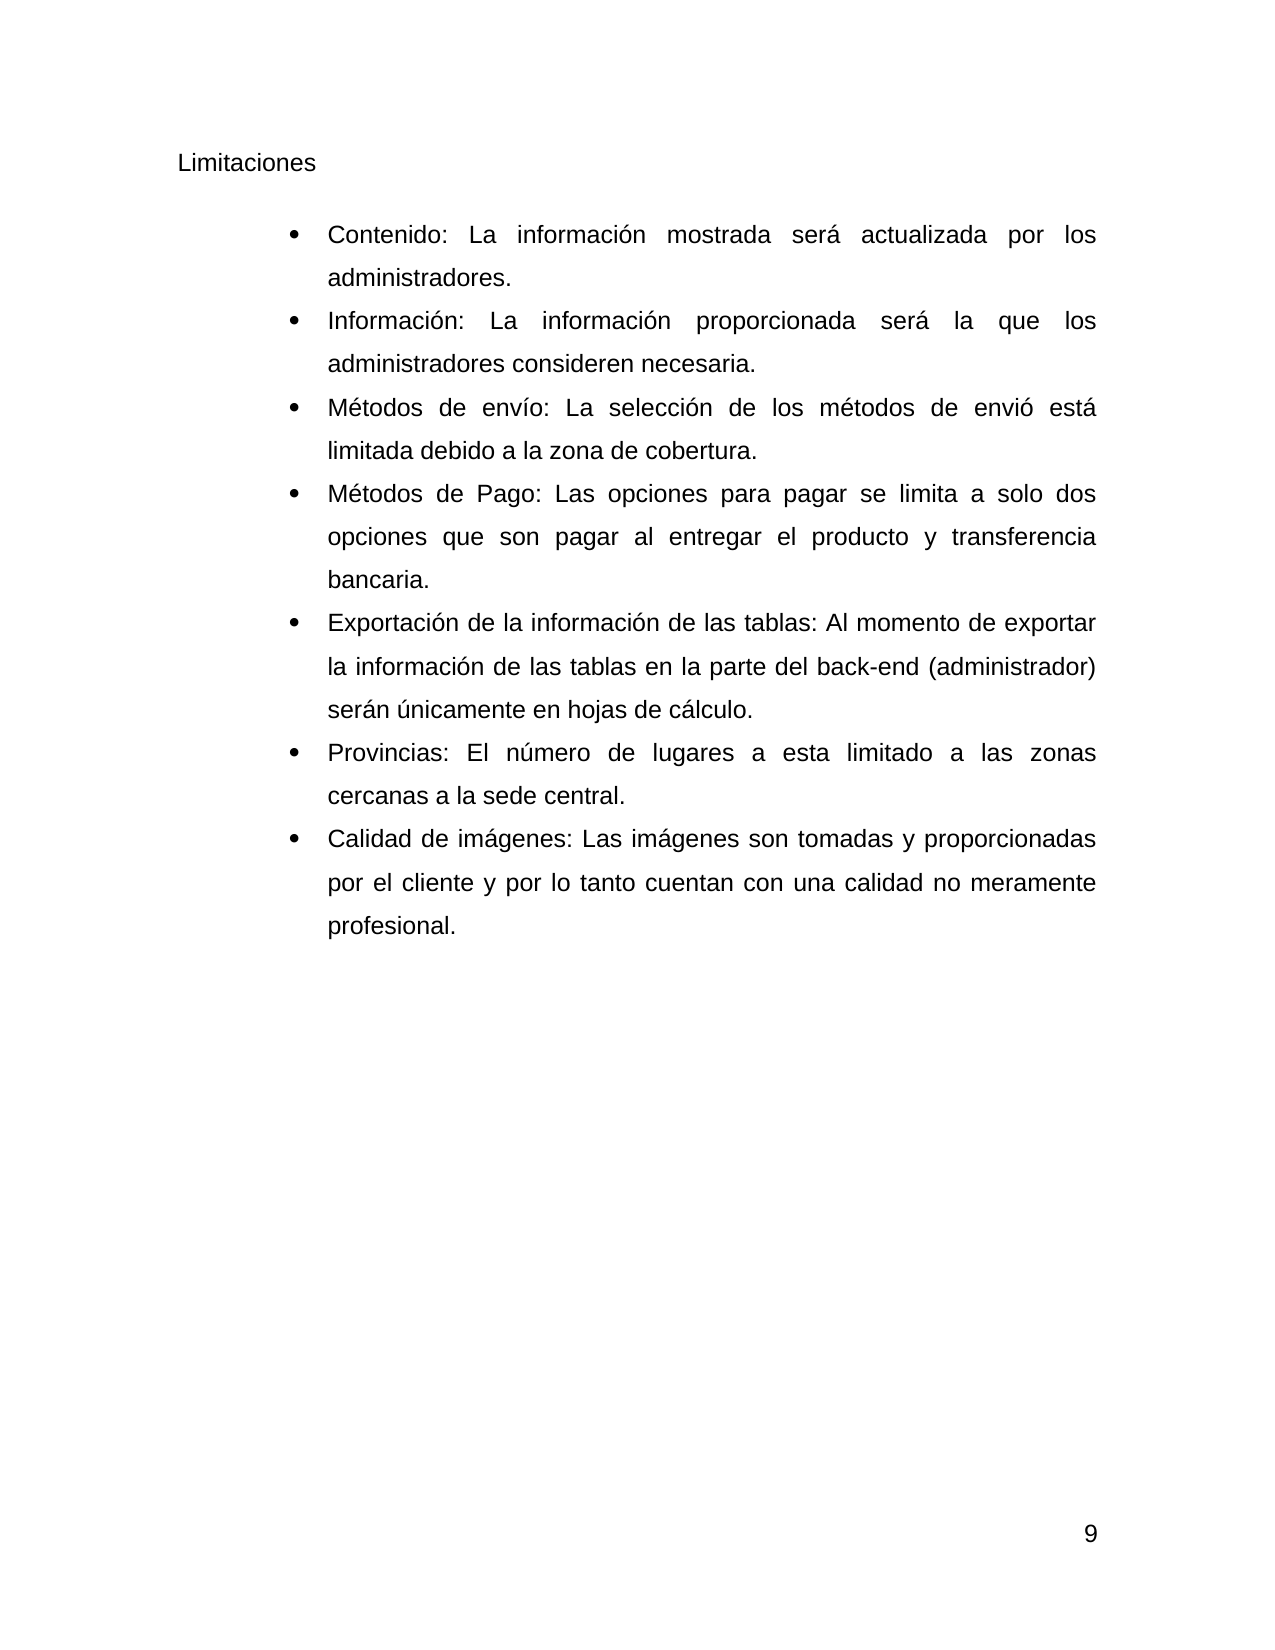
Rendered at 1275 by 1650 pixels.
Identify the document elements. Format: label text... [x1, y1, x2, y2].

list Contenido: La información mostrada será actualizada por los administradores. [290, 220, 1098, 292]
list Información: La información proporcionada será la que los administradores consideren necesaria. [290, 306, 1098, 378]
list Exportación de la información de las tablas: Al momento de exportar la información de las tablas en la parte del back-end (administrador) serán únicamente en hojas de cálculo. [290, 608, 1098, 723]
list Calidad de imágenes: Las imágenes son tomadas y proporcionadas por el cliente y por lo tanto cuentan con una calidad no meramente profesional. [290, 824, 1098, 939]
text Limitaciones [177, 148, 1098, 176]
list Métodos de envío: La selección de los métodos de envió está limitada debido a la zona de cobertura. [290, 393, 1098, 464]
list Métodos de Pago: Las opciones para pagar se limita a solo dos opciones que son pagar al entregar el producto y transferencia bancaria. [290, 479, 1098, 594]
list Provincias: El número de lugares a esta limitado a las zonas cercanas a la sede central. [290, 738, 1098, 810]
